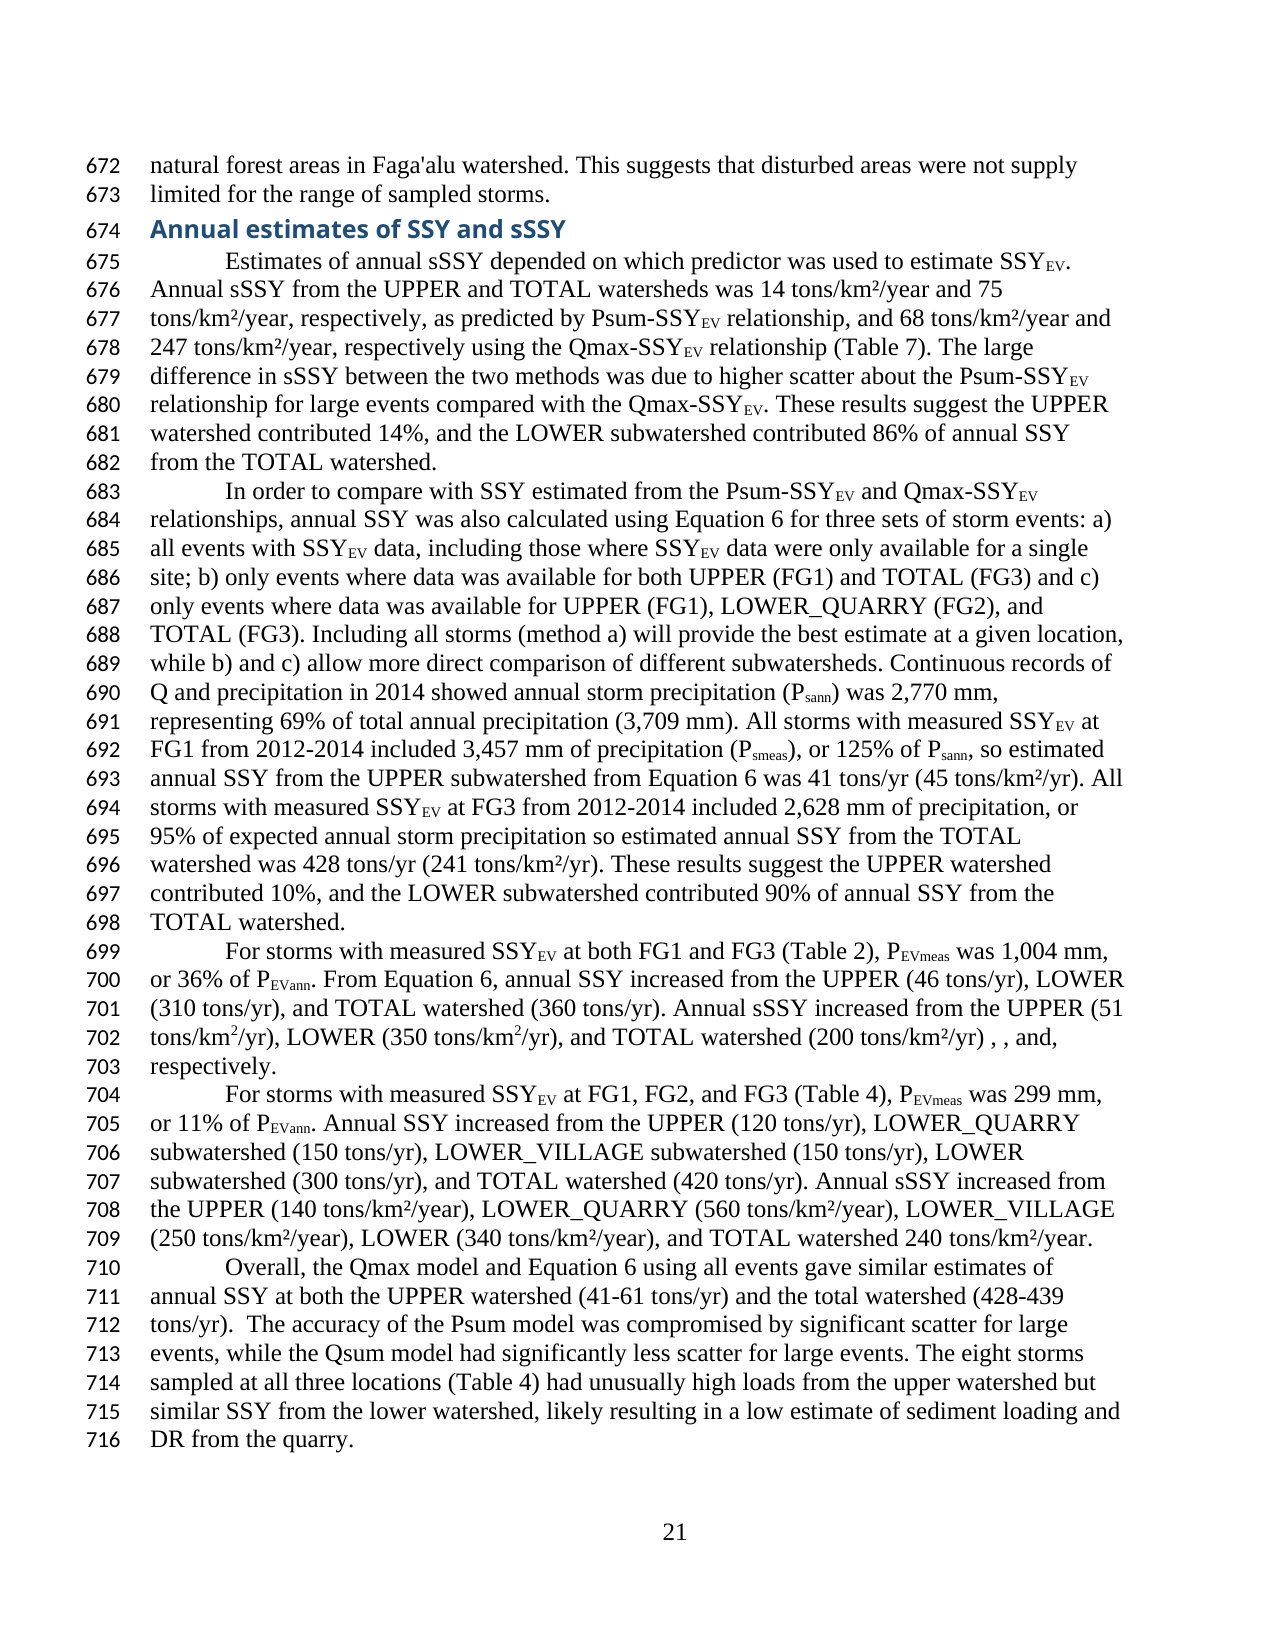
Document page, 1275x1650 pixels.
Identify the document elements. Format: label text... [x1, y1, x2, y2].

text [150, 150, 1125, 207]
text For storms with measured SSYEV at FG1, FG2, and FG3 (Table 4), PEVmeas was 299 mm, or 11% of PEVann. Annual SSY increased from the UPPER (120 tons/yr), LOWER_QUARRY subwatershed (150 tons/yr), LOWER_VILLAGE subwatershed (150 tons/yr), LOWER subwatershed (300 tons/yr), and TOTAL watershed (420 tons/yr). Annual sSSY increased from the UPPER (140 tons/km²/year), LOWER_QUARRY (560 tons/km²/year), LOWER_VILLAGE (250 tons/km²/year), LOWER (340 tons/km²/year), and TOTAL watershed 240 tons/km²/year. [150, 1079, 1125, 1252]
subtitle Annual estimates of SSY and sSSY [150, 212, 1125, 246]
text Estimates of annual sSSY depended on which predictor was used to estimate SSYEV. Annual sSSY from the UPPER and TOTAL watersheds was 14 tons/km²/year and 75 tons/km²/year, respectively, as predicted by Psum-SSYEV relationship, and 68 tons/km²/year and 247 tons/km²/year, respectively using the Qmax-SSYEV relationship (Table 7). The large difference in sSSY between the two methods was due to higher scatter about the Psum-SSYEV relationship for large events compared with the Qmax-SSYEV. These results suggest the UPPER watershed contributed 14%, and the LOWER subwatershed contributed 86% of annual SSY from the TOTAL watershed. [150, 246, 1125, 476]
text In order to compare with SSY estimated from the Psum-SSYEV and Qmax-SSYEV relationships, annual SSY was also calculated using Equation 6 for three sets of storm events: a) all events with SSYEV data, including those where SSYEV data were only available for a single site; b) only events where data was available for both UPPER (FG1) and TOTAL (FG3) and c) only events where data was available for UPPER (FG1), LOWER_QUARRY (FG2), and TOTAL (FG3). Including all storms (method a) will provide the best estimate at a given location, while b) and c) allow more direct comparison of different subwatersheds. Continuous records of Q and precipitation in 2014 showed annual storm precipitation (Psann) was 2,770 mm, representing 69% of total annual precipitation (3,709 mm). All storms with measured SSYEV at FG1 from 2012-2014 included 3,457 mm of precipitation (Psmeas), or 125% of Psann, so estimated annual SSY from the UPPER subwatershed from Equation 6 was 41 tons/yr (45 tons/km²/yr). All storms with measured SSYEV at FG3 from 2012-2014 included 2,628 mm of precipitation, or 95% of expected annual storm precipitation so estimated annual SSY from the TOTAL watershed was 428 tons/yr (241 tons/km²/yr). These results suggest the UPPER watershed contributed 10%, and the LOWER subwatershed contributed 90% of annual SSY from the TOTAL watershed. [150, 476, 1125, 936]
text Overall, the Qmax model and Equation 6 using all events gave similar estimates of annual SSY at both the UPPER watershed (41-61 tons/yr) and the total watershed (428-439 tons/yr). The accuracy of the Psum model was compromised by significant scatter for large events, while the Qsum model had significantly less scatter for large events. The eight storms sampled at all three locations (Table 4) had unusually high loads from the upper watershed but similar SSY from the lower watershed, likely resulting in a low estimate of sediment loading and DR from the quarry. [150, 1252, 1125, 1453]
text For storms with measured SSYEV at both FG1 and FG3 (Table 2), PEVmeas was 1,004 mm, or 36% of PEVann. From Equation 6, annual SSY increased from the UPPER (46 tons/yr), LOWER (310 tons/yr), and TOTAL watershed (360 tons/yr). Annual sSSY increased from the UPPER (51 tons/km2/yr), LOWER (350 tons/km2/yr), and TOTAL watershed (200 tons/km²/yr) , , and, respectively. [150, 936, 1125, 1079]
